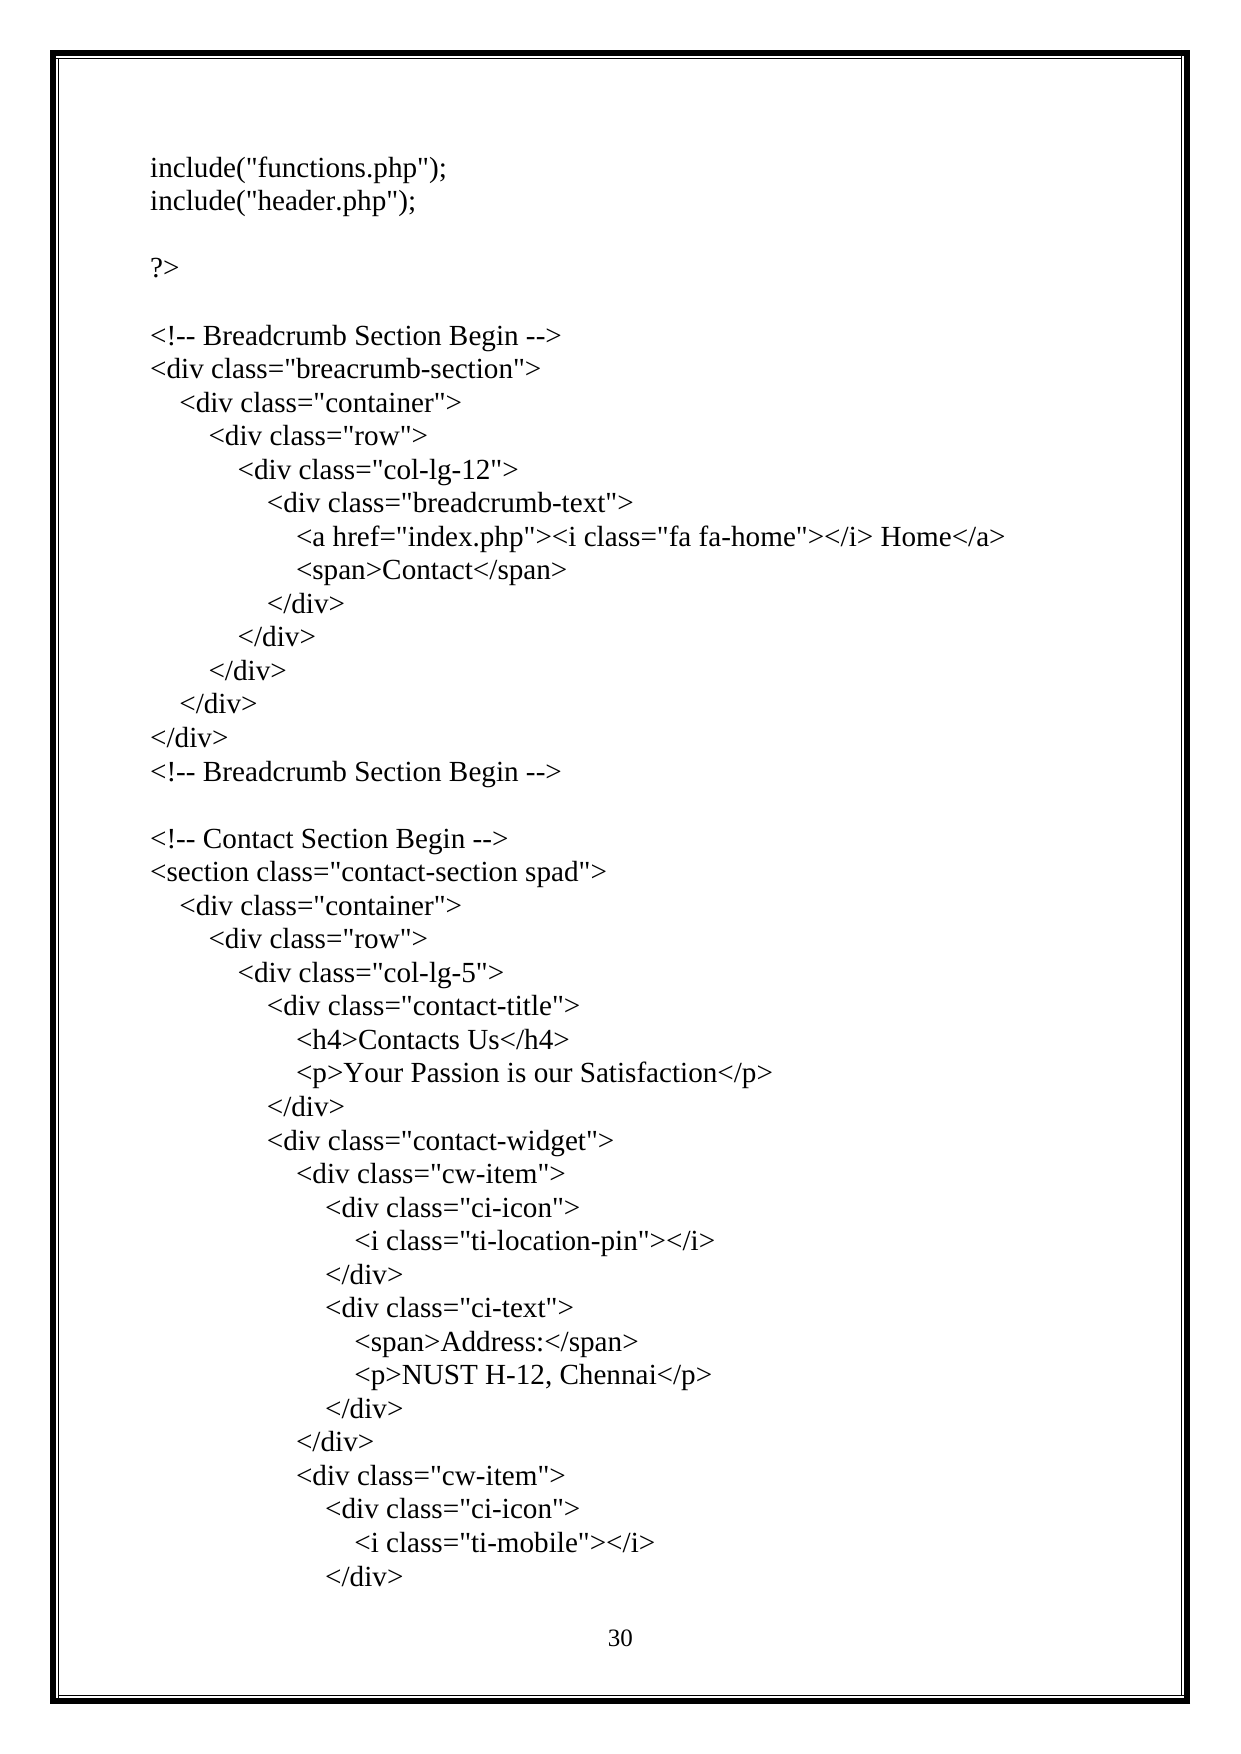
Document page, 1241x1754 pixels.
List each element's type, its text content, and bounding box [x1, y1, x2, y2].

text <!-- Breadcrumb Section Begin --> [150, 318, 1090, 351]
text </div> [150, 1559, 1090, 1592]
text <div class="breacrumb-section"> [150, 351, 1090, 385]
text <i class="ti-location-pin"></i> [150, 1223, 1090, 1257]
text </div> [150, 619, 1090, 653]
text <span>Contact</span> [150, 552, 1090, 586]
text <h4>Contacts Us</h4> [150, 1022, 1090, 1056]
text </div> [150, 1089, 1090, 1123]
text </div> [150, 1257, 1090, 1290]
text </div> [150, 687, 1090, 720]
text <!-- Contact Section Begin --> [150, 821, 1090, 854]
text <div class="container"> [150, 888, 1090, 921]
text </div> [150, 1424, 1090, 1458]
text ?> [150, 251, 1090, 284]
text <div class="cw-item"> [150, 1458, 1090, 1492]
text </div> [150, 653, 1090, 687]
text <div class="col-lg-12"> [150, 452, 1090, 485]
text <section class="contact-section spad"> [150, 854, 1090, 888]
text <div class="row"> [150, 921, 1090, 955]
text <div class="ci-icon"> [150, 1190, 1090, 1223]
text <a href="index.php"><i class="fa fa-home"></i> Home</a> [150, 519, 1090, 552]
text <span>Address:</span> [150, 1324, 1090, 1357]
text </div> [150, 720, 1090, 754]
text <p>NUST H-12, Chennai</p> [150, 1357, 1090, 1391]
text </div> [150, 586, 1090, 619]
text <div class="ci-text"> [150, 1290, 1090, 1324]
text include("header.php"); [150, 183, 1090, 217]
text <i class="ti-mobile"></i> [150, 1525, 1090, 1559]
text </div> [150, 1391, 1090, 1424]
text include("functions.php"); [150, 150, 1090, 183]
text <!-- Breadcrumb Section Begin --> [150, 754, 1090, 787]
text <div class="cw-item"> [150, 1156, 1090, 1190]
text <div class="container"> [150, 385, 1090, 418]
text <div class="breadcrumb-text"> [150, 485, 1090, 519]
text <div class="contact-title"> [150, 988, 1090, 1022]
text <div class="contact-widget"> [150, 1123, 1090, 1156]
text <div class="col-lg-5"> [150, 955, 1090, 988]
text <div class="ci-icon"> [150, 1492, 1090, 1525]
text <p>Your Passion is our Satisfaction</p> [150, 1056, 1090, 1089]
text <div class="row"> [150, 418, 1090, 452]
